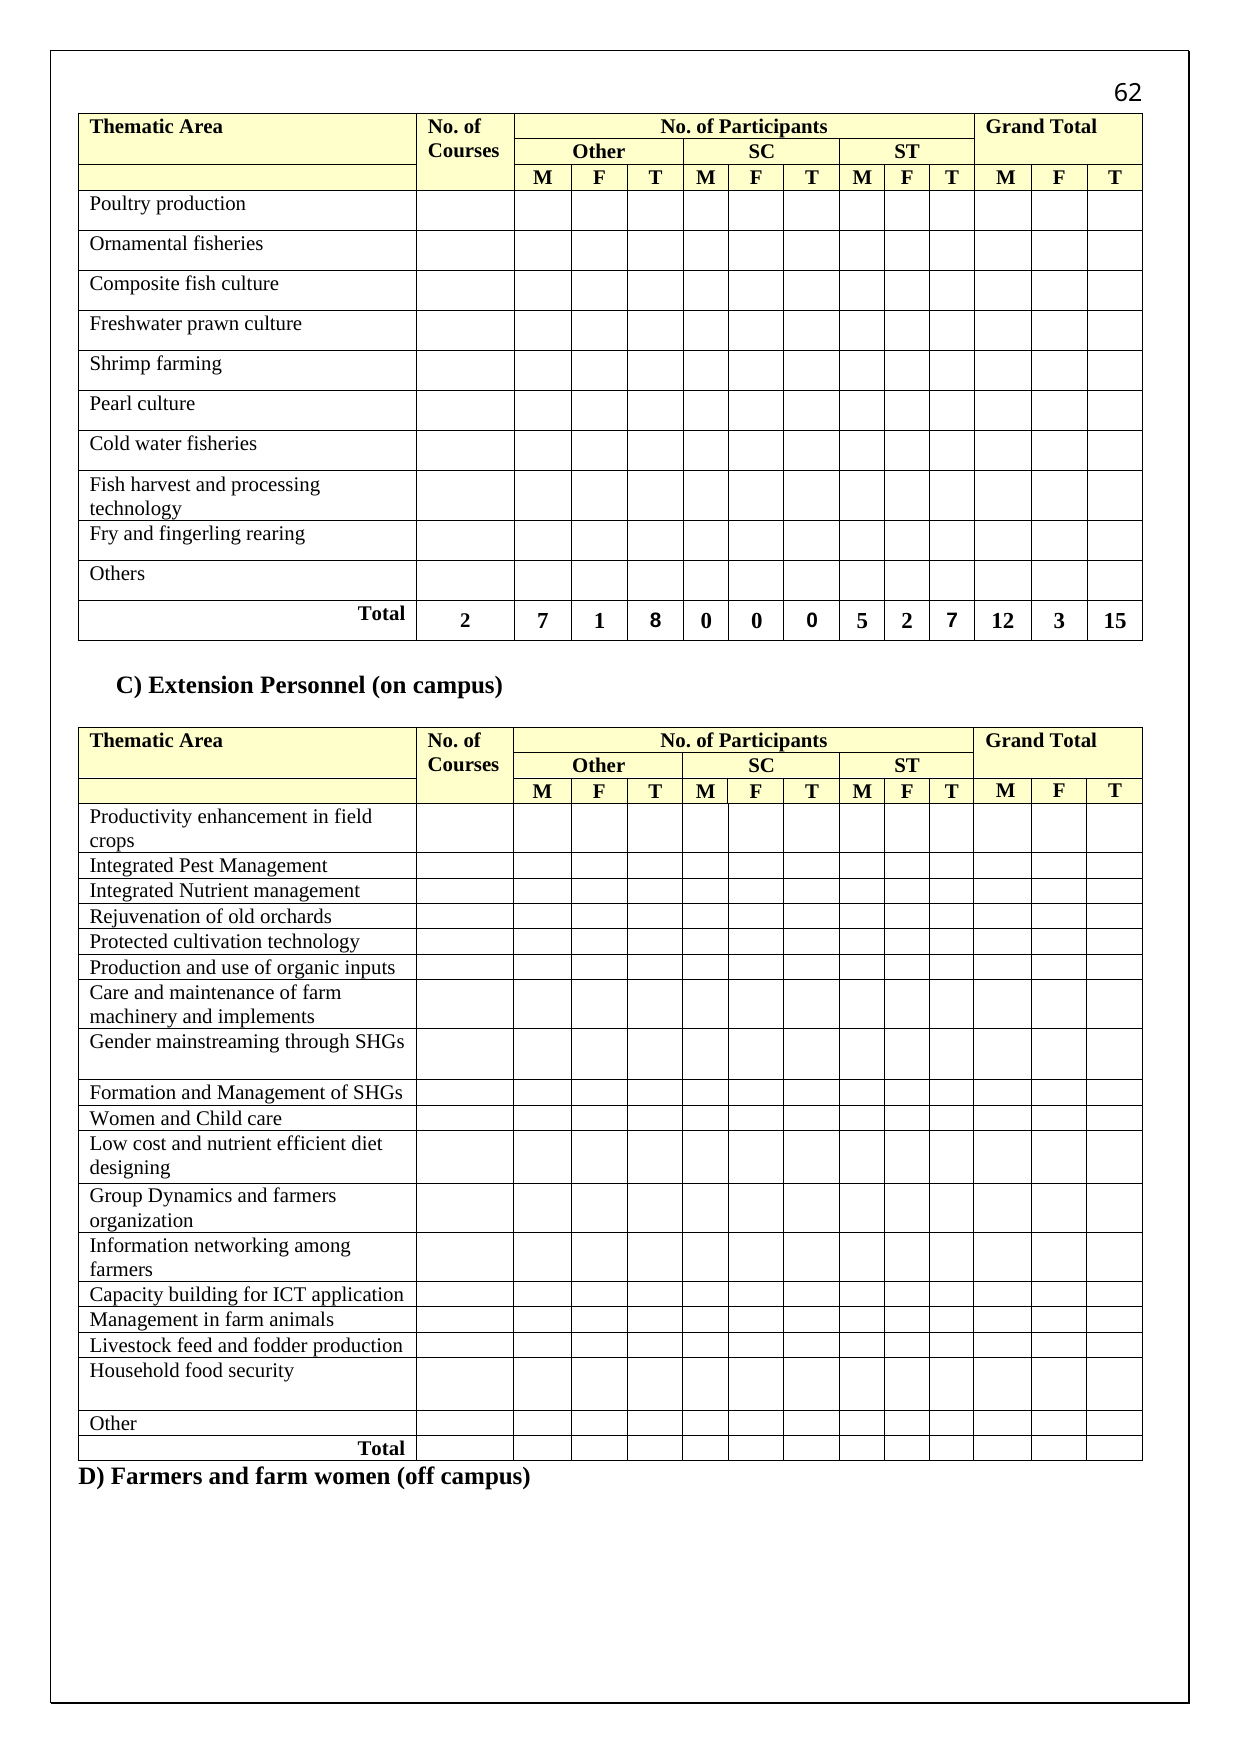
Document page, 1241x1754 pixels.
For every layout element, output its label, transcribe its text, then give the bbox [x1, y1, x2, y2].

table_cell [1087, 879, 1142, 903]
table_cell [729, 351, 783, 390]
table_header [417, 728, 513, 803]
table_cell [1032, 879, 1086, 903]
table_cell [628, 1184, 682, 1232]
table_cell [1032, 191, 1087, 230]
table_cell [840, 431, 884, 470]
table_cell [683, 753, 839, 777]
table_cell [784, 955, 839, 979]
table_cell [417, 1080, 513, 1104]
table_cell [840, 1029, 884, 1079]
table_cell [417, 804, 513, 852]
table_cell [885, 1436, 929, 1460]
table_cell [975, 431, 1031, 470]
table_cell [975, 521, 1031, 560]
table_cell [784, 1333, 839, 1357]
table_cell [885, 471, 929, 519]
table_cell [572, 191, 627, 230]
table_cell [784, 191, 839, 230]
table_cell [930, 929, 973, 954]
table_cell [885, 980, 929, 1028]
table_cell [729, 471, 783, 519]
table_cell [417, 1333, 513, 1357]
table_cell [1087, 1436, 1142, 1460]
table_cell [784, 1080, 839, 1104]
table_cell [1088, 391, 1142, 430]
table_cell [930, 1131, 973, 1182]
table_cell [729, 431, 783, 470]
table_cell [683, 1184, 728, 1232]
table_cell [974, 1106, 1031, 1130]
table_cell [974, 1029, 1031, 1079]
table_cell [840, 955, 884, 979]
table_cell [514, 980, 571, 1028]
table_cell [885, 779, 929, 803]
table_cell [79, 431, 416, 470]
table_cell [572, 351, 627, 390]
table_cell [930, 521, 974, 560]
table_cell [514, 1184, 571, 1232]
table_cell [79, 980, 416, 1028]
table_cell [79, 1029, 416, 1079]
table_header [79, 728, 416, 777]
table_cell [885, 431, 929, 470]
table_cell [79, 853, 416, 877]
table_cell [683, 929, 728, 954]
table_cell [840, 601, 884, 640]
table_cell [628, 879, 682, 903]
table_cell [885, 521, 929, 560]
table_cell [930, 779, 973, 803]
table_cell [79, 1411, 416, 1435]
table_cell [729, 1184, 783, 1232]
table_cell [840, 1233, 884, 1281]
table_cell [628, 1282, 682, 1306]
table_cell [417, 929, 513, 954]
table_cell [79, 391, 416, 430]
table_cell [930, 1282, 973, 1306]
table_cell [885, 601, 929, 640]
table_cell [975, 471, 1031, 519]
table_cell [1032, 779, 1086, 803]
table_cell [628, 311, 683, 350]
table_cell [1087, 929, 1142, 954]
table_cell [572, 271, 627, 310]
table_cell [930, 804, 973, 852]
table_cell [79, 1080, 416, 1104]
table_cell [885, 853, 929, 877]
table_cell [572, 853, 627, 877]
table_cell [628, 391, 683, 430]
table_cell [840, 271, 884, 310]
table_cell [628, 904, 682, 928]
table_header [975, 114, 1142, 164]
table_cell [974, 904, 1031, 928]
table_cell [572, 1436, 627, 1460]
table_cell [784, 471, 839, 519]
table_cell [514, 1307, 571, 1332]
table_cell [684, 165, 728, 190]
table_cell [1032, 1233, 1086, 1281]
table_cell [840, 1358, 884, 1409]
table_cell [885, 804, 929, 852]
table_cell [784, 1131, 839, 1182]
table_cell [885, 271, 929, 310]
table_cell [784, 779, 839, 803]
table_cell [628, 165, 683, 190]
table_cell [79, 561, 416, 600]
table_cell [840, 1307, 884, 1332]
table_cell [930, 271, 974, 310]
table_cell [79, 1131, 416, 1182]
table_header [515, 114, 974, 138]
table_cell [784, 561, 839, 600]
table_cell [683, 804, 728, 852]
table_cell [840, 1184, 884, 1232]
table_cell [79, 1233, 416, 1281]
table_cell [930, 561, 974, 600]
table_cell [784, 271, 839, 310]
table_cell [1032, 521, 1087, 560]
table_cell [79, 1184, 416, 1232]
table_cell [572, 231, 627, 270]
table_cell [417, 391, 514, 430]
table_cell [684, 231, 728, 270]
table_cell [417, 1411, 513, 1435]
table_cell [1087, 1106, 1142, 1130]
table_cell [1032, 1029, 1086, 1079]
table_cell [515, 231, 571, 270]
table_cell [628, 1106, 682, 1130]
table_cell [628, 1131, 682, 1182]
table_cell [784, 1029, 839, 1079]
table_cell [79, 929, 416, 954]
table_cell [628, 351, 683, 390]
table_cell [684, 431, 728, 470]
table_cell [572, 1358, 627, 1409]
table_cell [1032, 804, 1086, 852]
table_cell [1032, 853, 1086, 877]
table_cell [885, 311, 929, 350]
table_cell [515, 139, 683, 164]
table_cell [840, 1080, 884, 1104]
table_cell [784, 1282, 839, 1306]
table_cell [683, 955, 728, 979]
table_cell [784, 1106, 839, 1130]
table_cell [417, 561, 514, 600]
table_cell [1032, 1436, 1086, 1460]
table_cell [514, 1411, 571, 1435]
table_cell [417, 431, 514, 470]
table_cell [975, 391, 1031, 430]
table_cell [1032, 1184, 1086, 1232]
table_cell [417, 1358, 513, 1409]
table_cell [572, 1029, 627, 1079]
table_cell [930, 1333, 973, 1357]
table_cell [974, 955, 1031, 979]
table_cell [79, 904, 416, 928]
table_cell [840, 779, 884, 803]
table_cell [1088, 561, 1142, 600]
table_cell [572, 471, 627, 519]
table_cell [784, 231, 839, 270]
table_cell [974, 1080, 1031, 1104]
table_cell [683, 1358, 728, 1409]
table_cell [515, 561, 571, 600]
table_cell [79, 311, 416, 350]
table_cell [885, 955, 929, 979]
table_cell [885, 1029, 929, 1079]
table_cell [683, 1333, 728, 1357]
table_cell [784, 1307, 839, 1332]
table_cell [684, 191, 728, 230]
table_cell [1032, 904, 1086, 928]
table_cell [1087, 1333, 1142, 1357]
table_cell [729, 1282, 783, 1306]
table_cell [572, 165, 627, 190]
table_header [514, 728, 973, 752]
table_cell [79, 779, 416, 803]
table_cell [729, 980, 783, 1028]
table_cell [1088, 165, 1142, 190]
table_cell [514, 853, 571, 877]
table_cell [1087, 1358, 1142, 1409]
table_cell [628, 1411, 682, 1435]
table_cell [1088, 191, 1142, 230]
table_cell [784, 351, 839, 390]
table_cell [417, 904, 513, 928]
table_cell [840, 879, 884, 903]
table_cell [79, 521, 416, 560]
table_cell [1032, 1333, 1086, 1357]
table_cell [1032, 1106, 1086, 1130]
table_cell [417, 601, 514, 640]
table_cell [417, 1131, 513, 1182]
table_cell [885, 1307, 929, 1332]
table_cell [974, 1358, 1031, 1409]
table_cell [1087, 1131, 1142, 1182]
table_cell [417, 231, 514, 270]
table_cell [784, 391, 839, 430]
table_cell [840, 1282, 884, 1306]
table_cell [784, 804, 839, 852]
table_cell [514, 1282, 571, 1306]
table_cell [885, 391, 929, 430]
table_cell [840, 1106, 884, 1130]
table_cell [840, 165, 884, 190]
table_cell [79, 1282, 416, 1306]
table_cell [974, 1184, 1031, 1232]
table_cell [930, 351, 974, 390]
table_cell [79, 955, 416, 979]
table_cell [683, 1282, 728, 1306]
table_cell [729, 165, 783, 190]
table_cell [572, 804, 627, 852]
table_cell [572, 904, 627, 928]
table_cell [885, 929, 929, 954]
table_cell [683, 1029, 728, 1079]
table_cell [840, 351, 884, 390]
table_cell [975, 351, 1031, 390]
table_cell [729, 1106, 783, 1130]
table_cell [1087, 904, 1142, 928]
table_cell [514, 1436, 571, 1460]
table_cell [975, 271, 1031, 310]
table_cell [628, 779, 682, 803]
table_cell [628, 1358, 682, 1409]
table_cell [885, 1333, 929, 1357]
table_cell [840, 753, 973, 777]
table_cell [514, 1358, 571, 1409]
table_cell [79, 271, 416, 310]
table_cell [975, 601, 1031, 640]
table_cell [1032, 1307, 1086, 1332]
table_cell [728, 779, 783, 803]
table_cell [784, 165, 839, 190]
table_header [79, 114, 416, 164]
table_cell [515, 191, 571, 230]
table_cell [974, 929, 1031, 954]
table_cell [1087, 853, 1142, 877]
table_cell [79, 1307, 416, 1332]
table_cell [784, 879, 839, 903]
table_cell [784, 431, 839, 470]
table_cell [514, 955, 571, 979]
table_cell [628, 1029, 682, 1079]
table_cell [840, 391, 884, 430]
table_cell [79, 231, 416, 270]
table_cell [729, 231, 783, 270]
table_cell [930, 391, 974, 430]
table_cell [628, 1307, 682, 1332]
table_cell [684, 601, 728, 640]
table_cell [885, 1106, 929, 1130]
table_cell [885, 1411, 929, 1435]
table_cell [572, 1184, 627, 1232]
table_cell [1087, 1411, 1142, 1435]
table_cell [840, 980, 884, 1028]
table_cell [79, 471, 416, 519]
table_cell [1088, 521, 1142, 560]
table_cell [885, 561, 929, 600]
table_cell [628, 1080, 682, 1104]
text D) Farmers and farm women (off campus) [78, 1461, 1142, 1490]
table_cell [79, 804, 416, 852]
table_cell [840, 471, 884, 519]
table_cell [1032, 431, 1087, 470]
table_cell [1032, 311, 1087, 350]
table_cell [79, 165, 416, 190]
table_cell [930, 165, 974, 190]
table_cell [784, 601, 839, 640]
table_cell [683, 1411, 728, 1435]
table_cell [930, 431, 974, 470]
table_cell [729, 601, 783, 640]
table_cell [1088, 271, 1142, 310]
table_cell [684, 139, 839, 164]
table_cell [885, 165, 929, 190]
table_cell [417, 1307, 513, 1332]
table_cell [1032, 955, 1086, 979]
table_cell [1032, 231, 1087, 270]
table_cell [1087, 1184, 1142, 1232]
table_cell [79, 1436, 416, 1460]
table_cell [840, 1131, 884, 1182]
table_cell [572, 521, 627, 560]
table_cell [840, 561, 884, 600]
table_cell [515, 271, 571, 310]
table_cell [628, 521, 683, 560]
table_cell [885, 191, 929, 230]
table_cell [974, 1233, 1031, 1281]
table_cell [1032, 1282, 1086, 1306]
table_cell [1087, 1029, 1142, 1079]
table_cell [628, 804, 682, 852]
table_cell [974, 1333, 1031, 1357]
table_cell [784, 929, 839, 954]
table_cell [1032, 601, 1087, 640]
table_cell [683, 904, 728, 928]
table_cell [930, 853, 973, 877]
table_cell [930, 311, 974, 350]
text C) Extension Personnel (on campus) [116, 670, 1142, 698]
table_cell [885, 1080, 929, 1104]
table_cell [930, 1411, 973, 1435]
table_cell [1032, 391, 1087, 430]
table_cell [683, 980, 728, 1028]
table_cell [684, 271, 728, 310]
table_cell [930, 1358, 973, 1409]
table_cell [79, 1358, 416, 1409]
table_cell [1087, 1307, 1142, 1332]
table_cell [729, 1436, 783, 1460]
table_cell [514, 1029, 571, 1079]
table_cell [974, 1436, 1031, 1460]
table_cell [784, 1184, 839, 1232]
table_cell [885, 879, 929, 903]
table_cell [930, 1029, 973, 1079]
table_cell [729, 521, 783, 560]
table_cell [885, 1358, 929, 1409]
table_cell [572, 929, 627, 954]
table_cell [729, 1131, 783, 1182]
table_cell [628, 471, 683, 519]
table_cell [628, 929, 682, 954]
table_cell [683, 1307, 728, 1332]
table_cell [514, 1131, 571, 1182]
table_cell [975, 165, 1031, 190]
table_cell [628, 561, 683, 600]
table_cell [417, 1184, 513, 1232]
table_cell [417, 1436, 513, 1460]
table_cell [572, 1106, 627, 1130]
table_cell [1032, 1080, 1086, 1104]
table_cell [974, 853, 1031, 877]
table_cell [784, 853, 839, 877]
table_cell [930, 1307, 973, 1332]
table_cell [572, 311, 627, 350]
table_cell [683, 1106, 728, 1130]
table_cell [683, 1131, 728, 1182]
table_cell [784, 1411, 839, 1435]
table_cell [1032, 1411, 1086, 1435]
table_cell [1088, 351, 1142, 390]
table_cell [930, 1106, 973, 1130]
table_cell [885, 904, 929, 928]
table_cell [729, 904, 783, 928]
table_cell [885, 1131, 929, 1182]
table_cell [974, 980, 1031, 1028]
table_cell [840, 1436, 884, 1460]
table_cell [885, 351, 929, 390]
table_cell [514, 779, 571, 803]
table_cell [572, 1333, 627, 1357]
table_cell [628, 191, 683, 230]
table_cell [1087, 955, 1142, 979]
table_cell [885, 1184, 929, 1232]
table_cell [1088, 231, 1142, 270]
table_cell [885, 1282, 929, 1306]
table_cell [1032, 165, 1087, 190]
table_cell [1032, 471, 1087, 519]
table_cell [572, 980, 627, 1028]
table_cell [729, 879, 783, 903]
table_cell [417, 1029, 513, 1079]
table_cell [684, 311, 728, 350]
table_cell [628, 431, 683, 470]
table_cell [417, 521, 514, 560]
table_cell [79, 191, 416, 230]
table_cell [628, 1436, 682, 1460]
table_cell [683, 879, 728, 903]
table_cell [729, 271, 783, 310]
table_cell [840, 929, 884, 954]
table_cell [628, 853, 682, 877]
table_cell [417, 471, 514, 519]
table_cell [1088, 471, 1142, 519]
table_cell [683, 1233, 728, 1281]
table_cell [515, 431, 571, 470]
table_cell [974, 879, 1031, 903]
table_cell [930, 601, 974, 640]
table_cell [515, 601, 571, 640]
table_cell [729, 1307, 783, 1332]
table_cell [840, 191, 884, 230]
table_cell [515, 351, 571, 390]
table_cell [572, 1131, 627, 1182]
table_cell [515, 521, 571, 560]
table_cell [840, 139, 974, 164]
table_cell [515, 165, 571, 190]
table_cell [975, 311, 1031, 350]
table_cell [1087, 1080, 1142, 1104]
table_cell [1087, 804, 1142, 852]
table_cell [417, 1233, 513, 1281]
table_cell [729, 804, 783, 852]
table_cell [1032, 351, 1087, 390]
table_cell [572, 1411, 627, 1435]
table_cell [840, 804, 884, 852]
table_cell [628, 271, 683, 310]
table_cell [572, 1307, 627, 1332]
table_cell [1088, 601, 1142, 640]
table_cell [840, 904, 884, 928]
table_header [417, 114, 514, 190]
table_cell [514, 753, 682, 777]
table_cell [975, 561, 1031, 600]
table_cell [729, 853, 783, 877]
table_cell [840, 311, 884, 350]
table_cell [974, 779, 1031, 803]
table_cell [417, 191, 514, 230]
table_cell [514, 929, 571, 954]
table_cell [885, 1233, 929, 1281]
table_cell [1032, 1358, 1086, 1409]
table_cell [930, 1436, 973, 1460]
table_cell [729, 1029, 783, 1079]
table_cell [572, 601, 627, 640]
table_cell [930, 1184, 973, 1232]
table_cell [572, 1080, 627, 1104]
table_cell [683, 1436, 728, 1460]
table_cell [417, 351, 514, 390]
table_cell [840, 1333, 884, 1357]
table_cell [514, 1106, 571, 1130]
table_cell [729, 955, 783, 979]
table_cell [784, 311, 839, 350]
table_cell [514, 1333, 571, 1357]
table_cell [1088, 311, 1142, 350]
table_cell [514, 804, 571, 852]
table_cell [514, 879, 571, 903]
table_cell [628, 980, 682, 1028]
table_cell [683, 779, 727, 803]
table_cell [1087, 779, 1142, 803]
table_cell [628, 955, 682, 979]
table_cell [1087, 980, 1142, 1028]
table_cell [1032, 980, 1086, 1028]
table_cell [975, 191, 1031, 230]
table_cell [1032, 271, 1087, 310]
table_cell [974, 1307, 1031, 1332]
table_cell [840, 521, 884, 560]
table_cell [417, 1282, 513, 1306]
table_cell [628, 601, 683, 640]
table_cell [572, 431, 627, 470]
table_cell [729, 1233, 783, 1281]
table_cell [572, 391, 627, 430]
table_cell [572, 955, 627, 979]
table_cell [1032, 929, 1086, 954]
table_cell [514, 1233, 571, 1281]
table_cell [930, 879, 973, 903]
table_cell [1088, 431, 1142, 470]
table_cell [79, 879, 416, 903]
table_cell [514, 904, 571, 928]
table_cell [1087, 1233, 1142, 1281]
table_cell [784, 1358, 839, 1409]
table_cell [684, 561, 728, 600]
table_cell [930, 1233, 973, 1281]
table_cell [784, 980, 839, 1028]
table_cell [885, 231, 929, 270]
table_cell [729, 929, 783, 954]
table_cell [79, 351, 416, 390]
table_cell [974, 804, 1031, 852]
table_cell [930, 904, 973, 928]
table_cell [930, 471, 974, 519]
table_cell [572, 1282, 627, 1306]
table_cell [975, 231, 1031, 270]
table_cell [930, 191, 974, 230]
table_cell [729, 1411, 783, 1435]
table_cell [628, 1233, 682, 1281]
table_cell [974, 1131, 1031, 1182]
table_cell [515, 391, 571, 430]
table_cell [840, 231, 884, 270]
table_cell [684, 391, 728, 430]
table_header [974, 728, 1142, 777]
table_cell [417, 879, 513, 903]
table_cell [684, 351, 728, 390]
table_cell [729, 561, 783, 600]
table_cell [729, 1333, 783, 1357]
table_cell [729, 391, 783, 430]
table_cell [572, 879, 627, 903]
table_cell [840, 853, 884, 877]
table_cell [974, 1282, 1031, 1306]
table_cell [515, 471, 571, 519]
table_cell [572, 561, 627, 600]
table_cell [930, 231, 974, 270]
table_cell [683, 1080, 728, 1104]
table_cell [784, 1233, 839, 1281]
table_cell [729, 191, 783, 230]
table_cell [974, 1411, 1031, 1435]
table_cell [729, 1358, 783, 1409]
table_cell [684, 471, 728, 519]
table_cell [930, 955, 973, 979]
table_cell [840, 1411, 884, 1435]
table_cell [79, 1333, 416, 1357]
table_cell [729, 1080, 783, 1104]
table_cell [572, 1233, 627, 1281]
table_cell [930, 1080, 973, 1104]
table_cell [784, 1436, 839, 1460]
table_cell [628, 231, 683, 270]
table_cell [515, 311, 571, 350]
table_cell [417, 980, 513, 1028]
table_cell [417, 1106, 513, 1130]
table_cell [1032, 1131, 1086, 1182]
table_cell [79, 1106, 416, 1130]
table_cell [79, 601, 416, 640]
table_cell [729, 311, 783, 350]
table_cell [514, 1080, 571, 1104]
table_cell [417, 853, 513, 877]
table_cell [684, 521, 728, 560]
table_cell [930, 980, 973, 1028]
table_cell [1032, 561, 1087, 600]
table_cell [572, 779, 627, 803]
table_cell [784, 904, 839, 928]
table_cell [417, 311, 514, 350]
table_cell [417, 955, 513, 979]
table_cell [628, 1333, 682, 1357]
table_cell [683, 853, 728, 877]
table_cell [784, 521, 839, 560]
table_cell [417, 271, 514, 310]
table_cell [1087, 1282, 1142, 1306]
